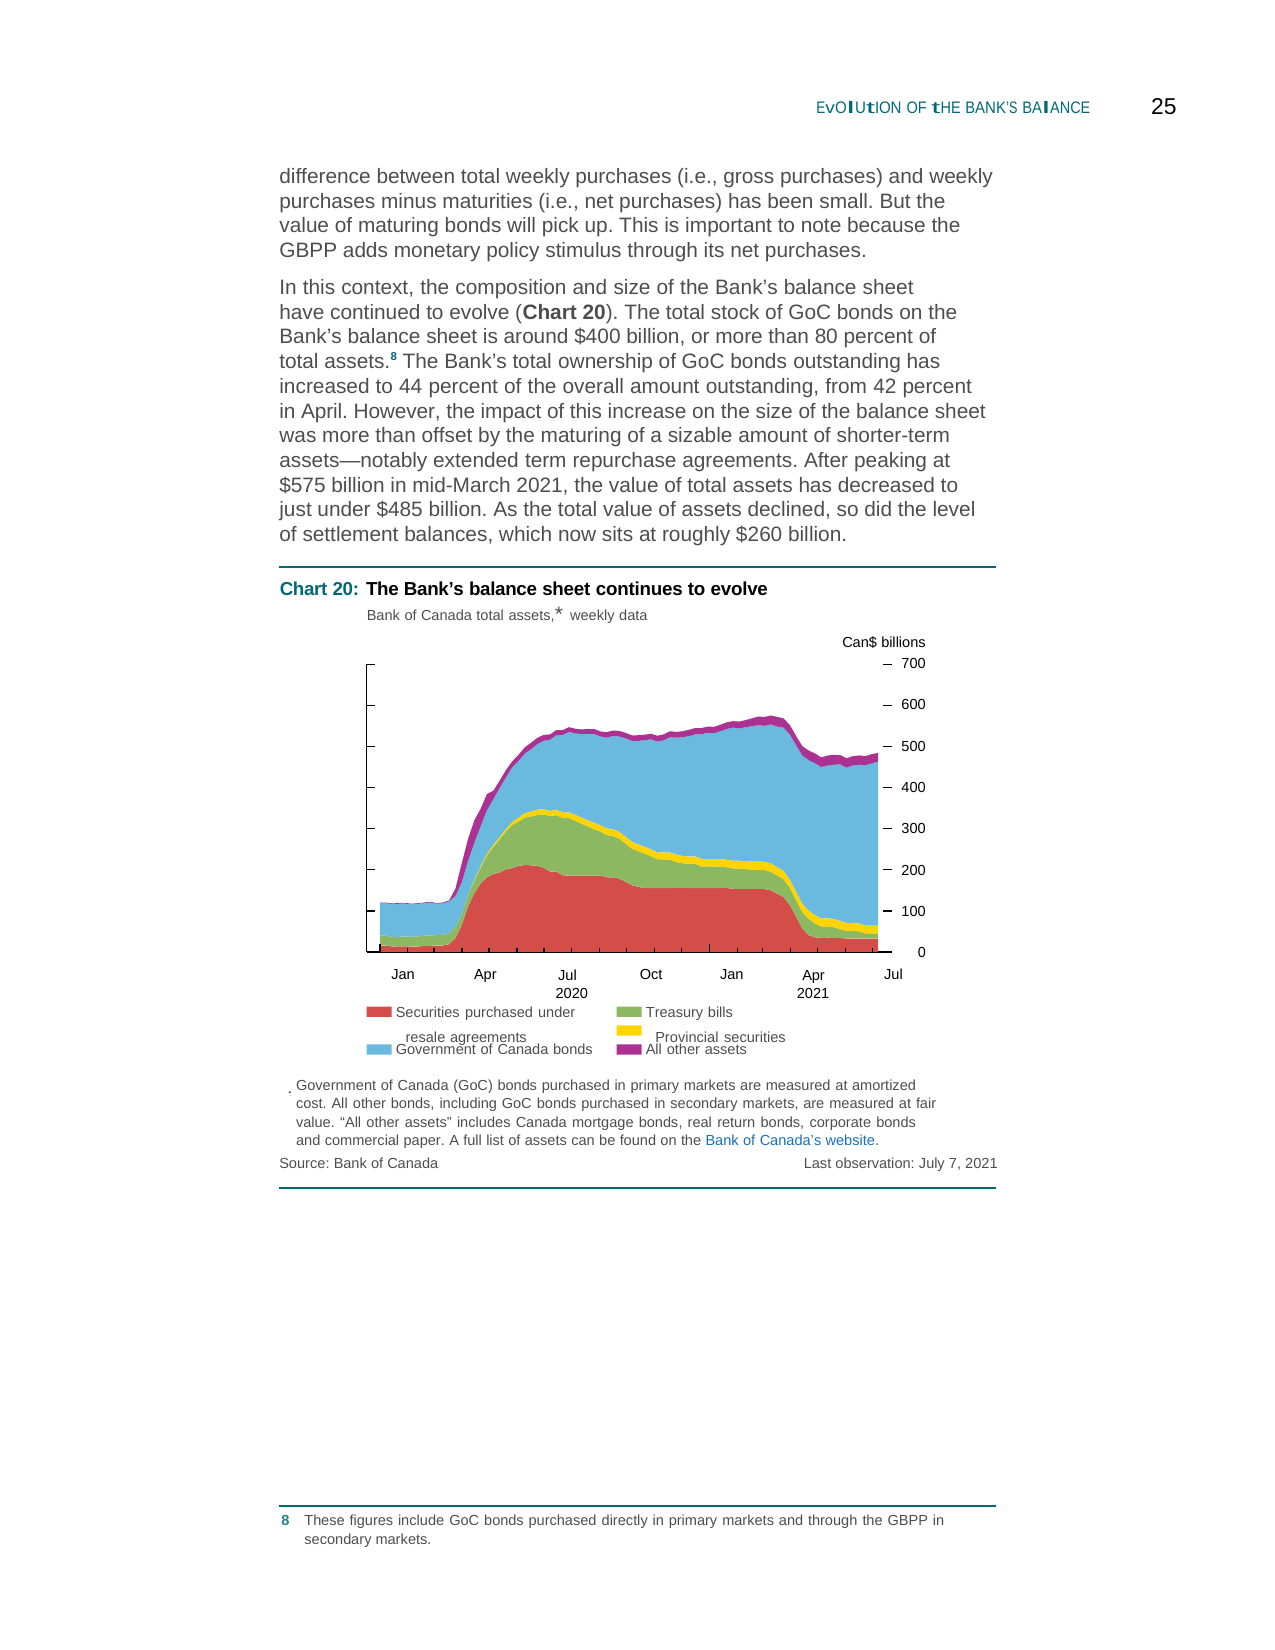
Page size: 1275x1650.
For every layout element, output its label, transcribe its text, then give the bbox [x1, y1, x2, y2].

text Chart 20: The Bank’s balance sheet continues to evolve [279, 578, 1204, 599]
text 600 [69, 696, 926, 713]
text In this context, the composition and size of the Bank’s balance sheet have continued to evolve (Chart 20). The total stock of GoC bonds on the Bank’s balance sheet is around $400 billion, or more than 80 percent of total assets.8 The Bank’s total ownership of GoC bonds outstanding has [279, 275, 958, 373]
text difference between total weekly purchases (i.e., gross purchases) and weekly purchases minus maturities (i.e., net purchases) has been small. But the value of maturing bonds will pick up. This is important to note because the GBPP adds monetary policy stimulus through its net purchases. [279, 164, 996, 262]
text 500 [69, 737, 926, 754]
text 300 [69, 820, 926, 837]
text 0 [69, 944, 926, 961]
text 400 [69, 778, 926, 795]
text 700 [69, 654, 926, 671]
text Government of Canada (GoC) bonds purchased in primary markets are measured at amortized cost. All other bonds, including GoC bonds purchased in secondary markets, are measured at fair value. “All other assets” includes Canada mortgage bonds, real return bonds, corporate bonds and commercial paper. A full list of assets can be found on the Bank of Canada’s website. [296, 1076, 940, 1149]
text Can$ billions [69, 634, 926, 651]
text increased to 44 percent of the overall amount outstanding, from 42 percent in April. However, the impact of this increase on the size of the balance sheet was more than offset by the maturing of a sizable amount of shorter-term assets—notably extended term repurchase agreements. After peaking at [279, 374, 987, 472]
text Government of Canada bonds All other assets [396, 1025, 1204, 1058]
text $575 billion in mid-March 2021, the value of total assets has decreased to just under $485 billion. As the total value of assets declined, so did the level of settlement balances, which now sits at roughly $260 billion. [279, 472, 986, 546]
text Source: Bank of Canada Last observation: July 7, 2021 [279, 1154, 1204, 1171]
text Securities purchased under Treasury bills [396, 1003, 1204, 1020]
text 100 [69, 903, 926, 919]
text 200 [69, 861, 926, 878]
text Bank of Canada total assets,* weekly data [367, 601, 1204, 626]
list These figures include GoC bonds purchased directly in primary markets and through the GBPP in secondary markets. [281, 1512, 948, 1547]
